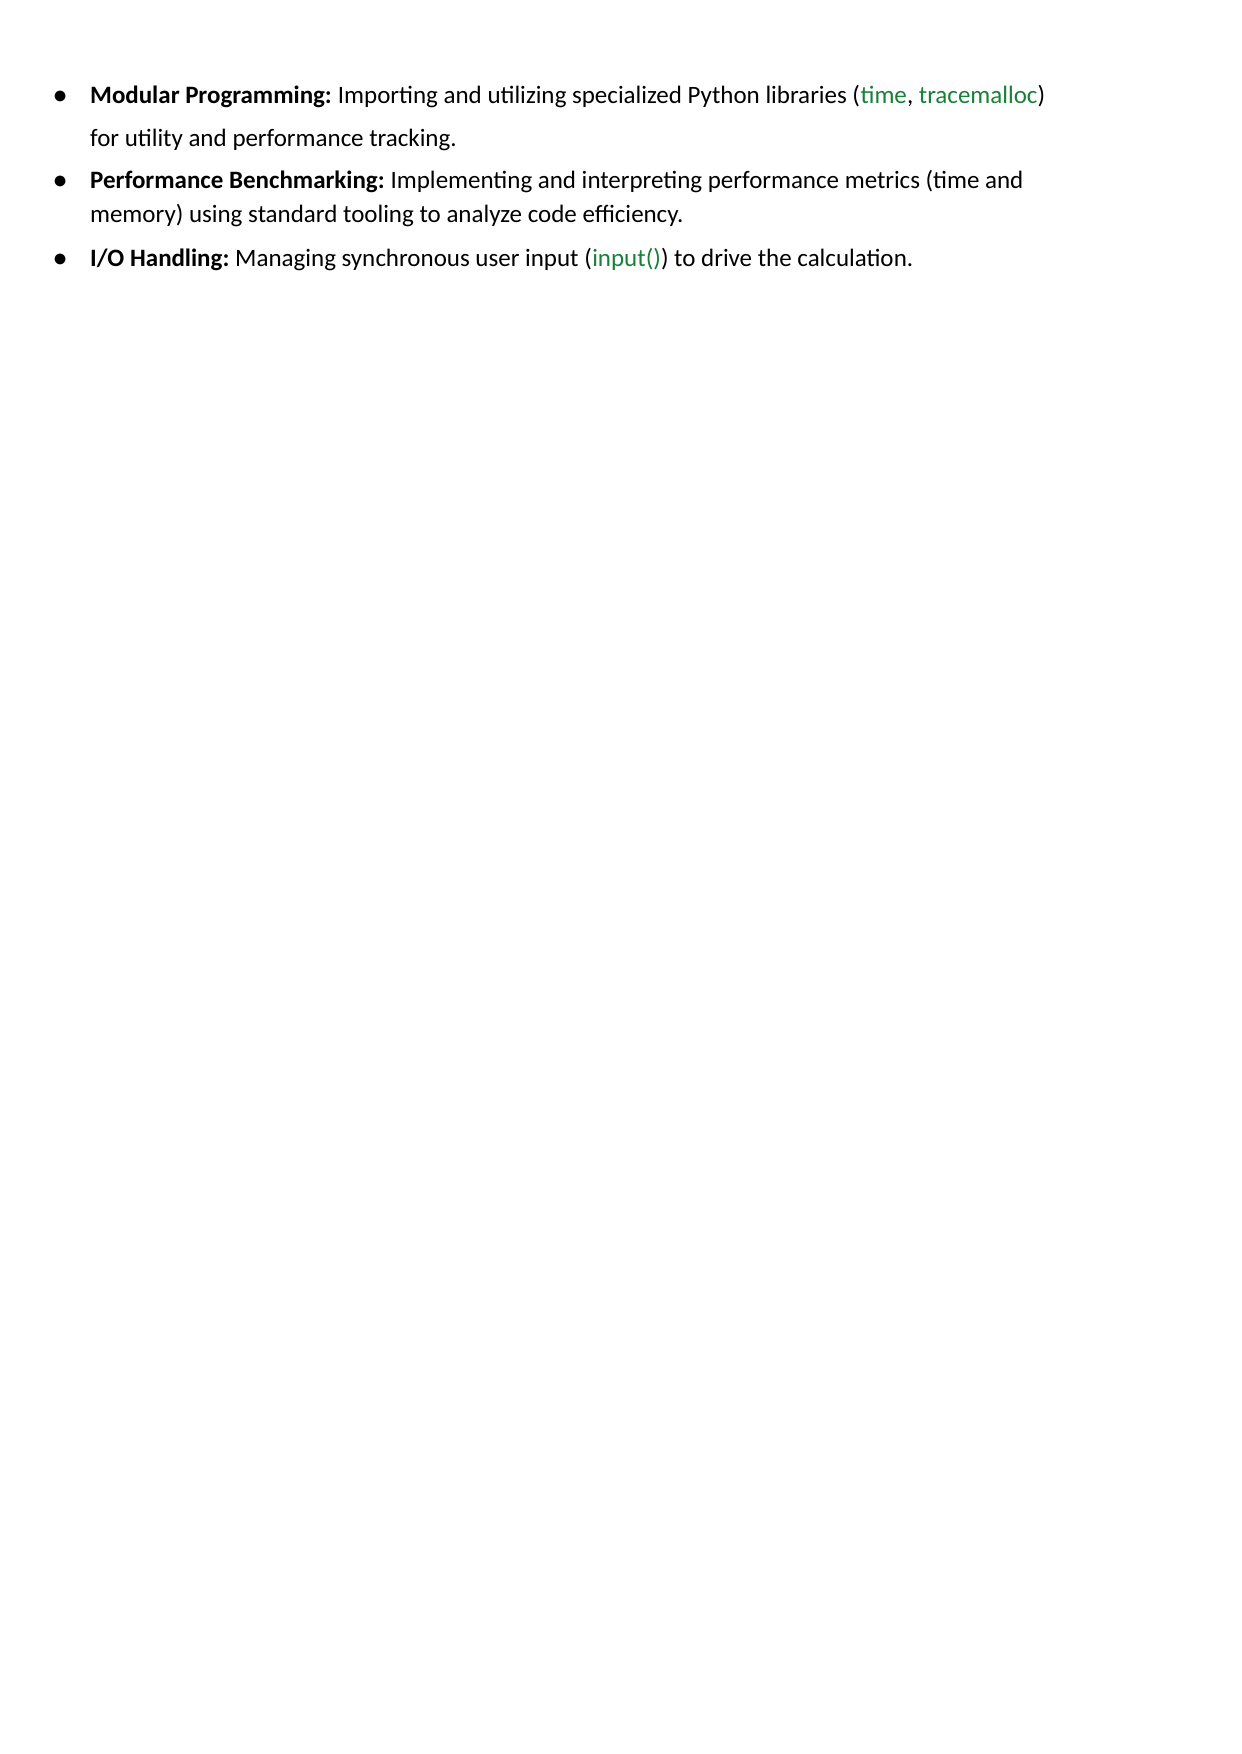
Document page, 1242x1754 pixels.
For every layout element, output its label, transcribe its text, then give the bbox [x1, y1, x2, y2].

list Performance Benchmarking: Implementing and interpreting performance metrics (time and memory) using standard tooling to analyze code efficiency. [52, 165, 1077, 229]
list Modular Programming: Importing and utilizing specialized Python libraries (time, tracemalloc) for utility and performance tracking. [52, 79, 1077, 152]
list I/O Handling: Managing synchronous user input (input()) to drive the calculation. [52, 242, 1077, 273]
